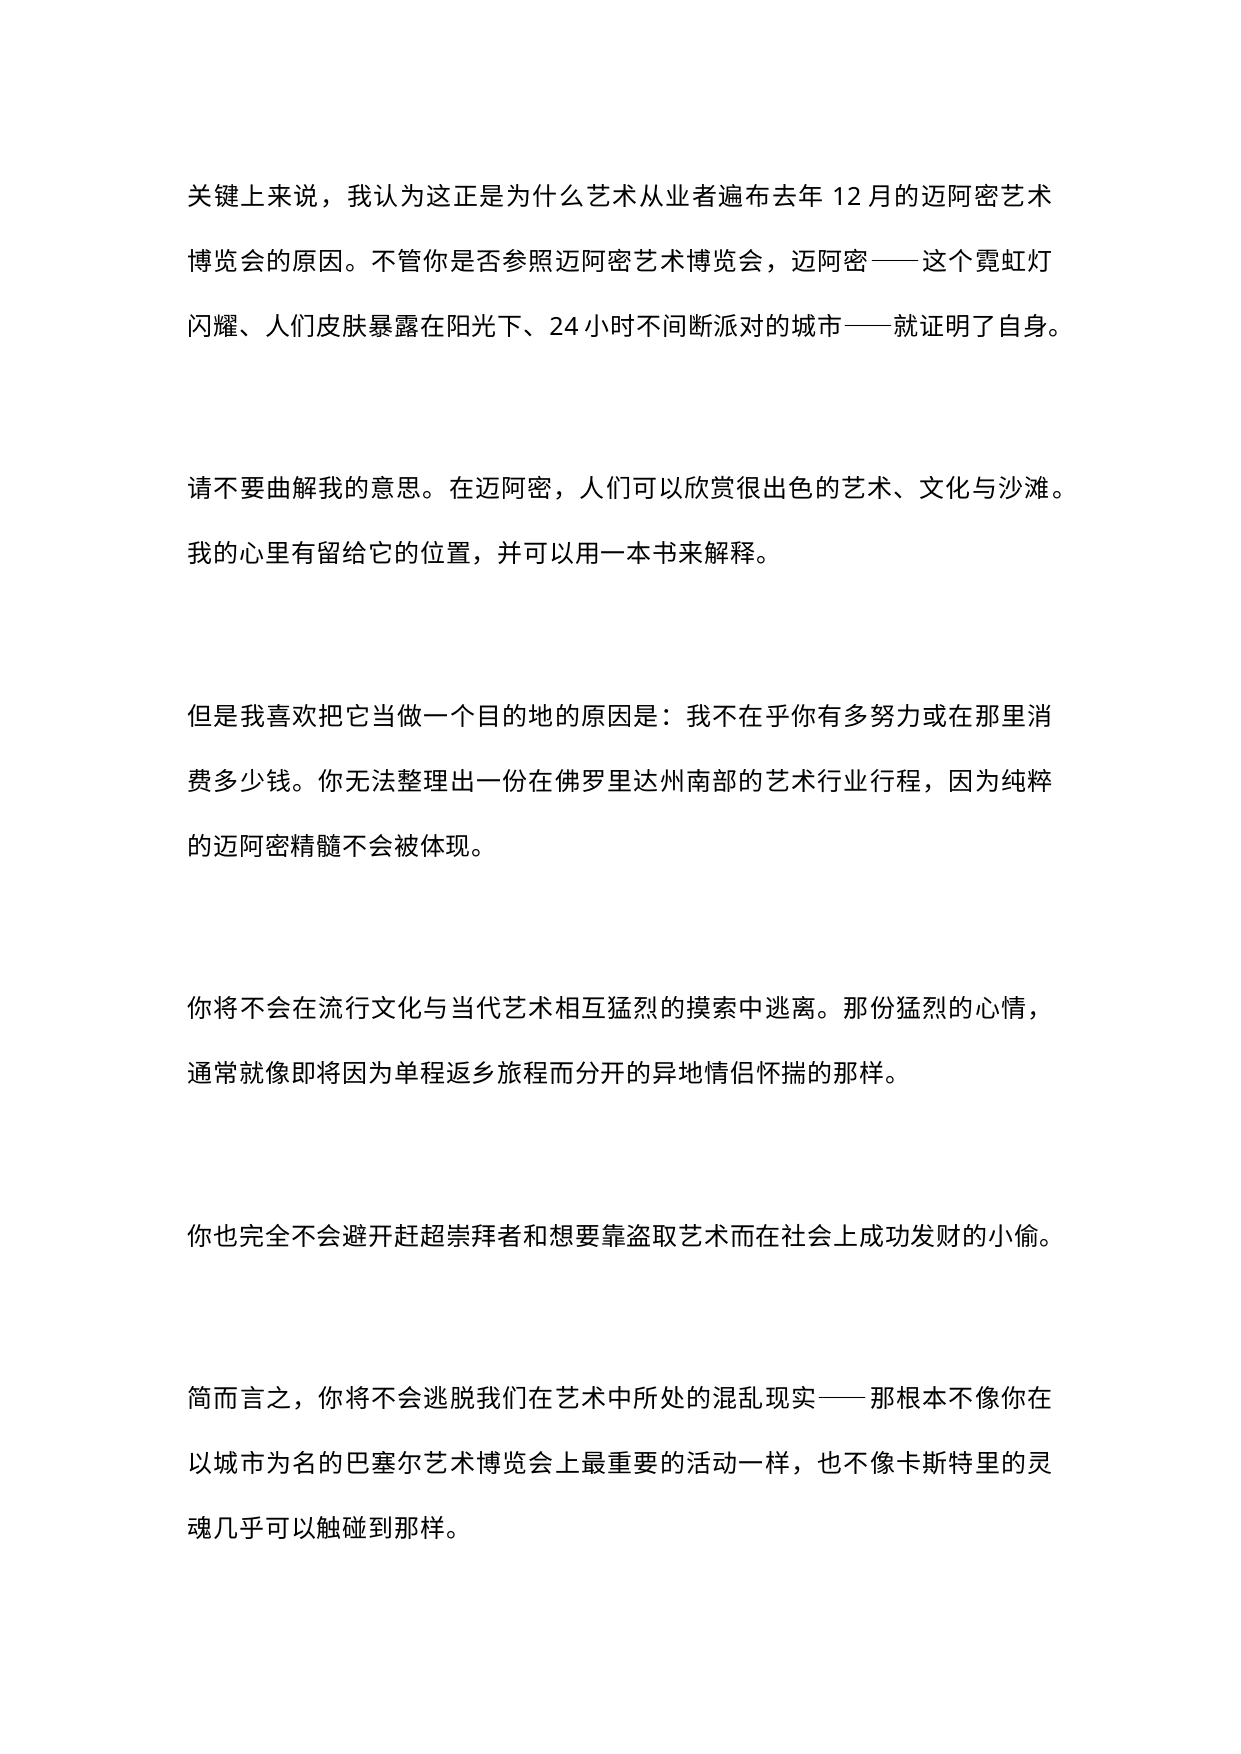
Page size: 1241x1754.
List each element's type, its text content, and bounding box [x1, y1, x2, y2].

text 请不要曲解我的意思。在迈阿密，人们可以欣赏很出色的艺术、文化与沙滩。我的心里有留给它的位置，并可以用一本书来解释。 [187, 454, 1053, 584]
text 你将不会在流行文化与当代艺术相互猛烈的摸索中逃离。那份猛烈的心情，通常就像即将因为单程返乡旅程而分开的异地情侣怀揣的那样。 [187, 974, 1053, 1104]
text 关键上来说，我认为这正是为什么艺术从业者遍布去年12月的迈阿密艺术博览会的原因。不管你是否参照迈阿密艺术博览会，迈阿密——这个霓虹灯闪耀、人们皮肤暴露在阳光下、24小时不间断派对的城市——就证明了自身。 [187, 162, 1053, 357]
text 简而言之，你将不会逃脱我们在艺术中所处的混乱现实——那根本不像你在以城市为名的巴塞尔艺术博览会上最重要的活动一样，也不像卡斯特里的灵魂几乎可以触碰到那样。 [187, 1364, 1053, 1559]
text 你也完全不会避开赶超崇拜者和想要靠盗取艺术而在社会上成功发财的小偷。 [187, 1202, 1053, 1267]
text 但是我喜欢把它当做一个目的地的原因是：我不在乎你有多努力或在那里消费多少钱。你无法整理出一份在佛罗里达州南部的艺术行业行程，因为纯粹的迈阿密精髓不会被体现。 [187, 682, 1053, 877]
